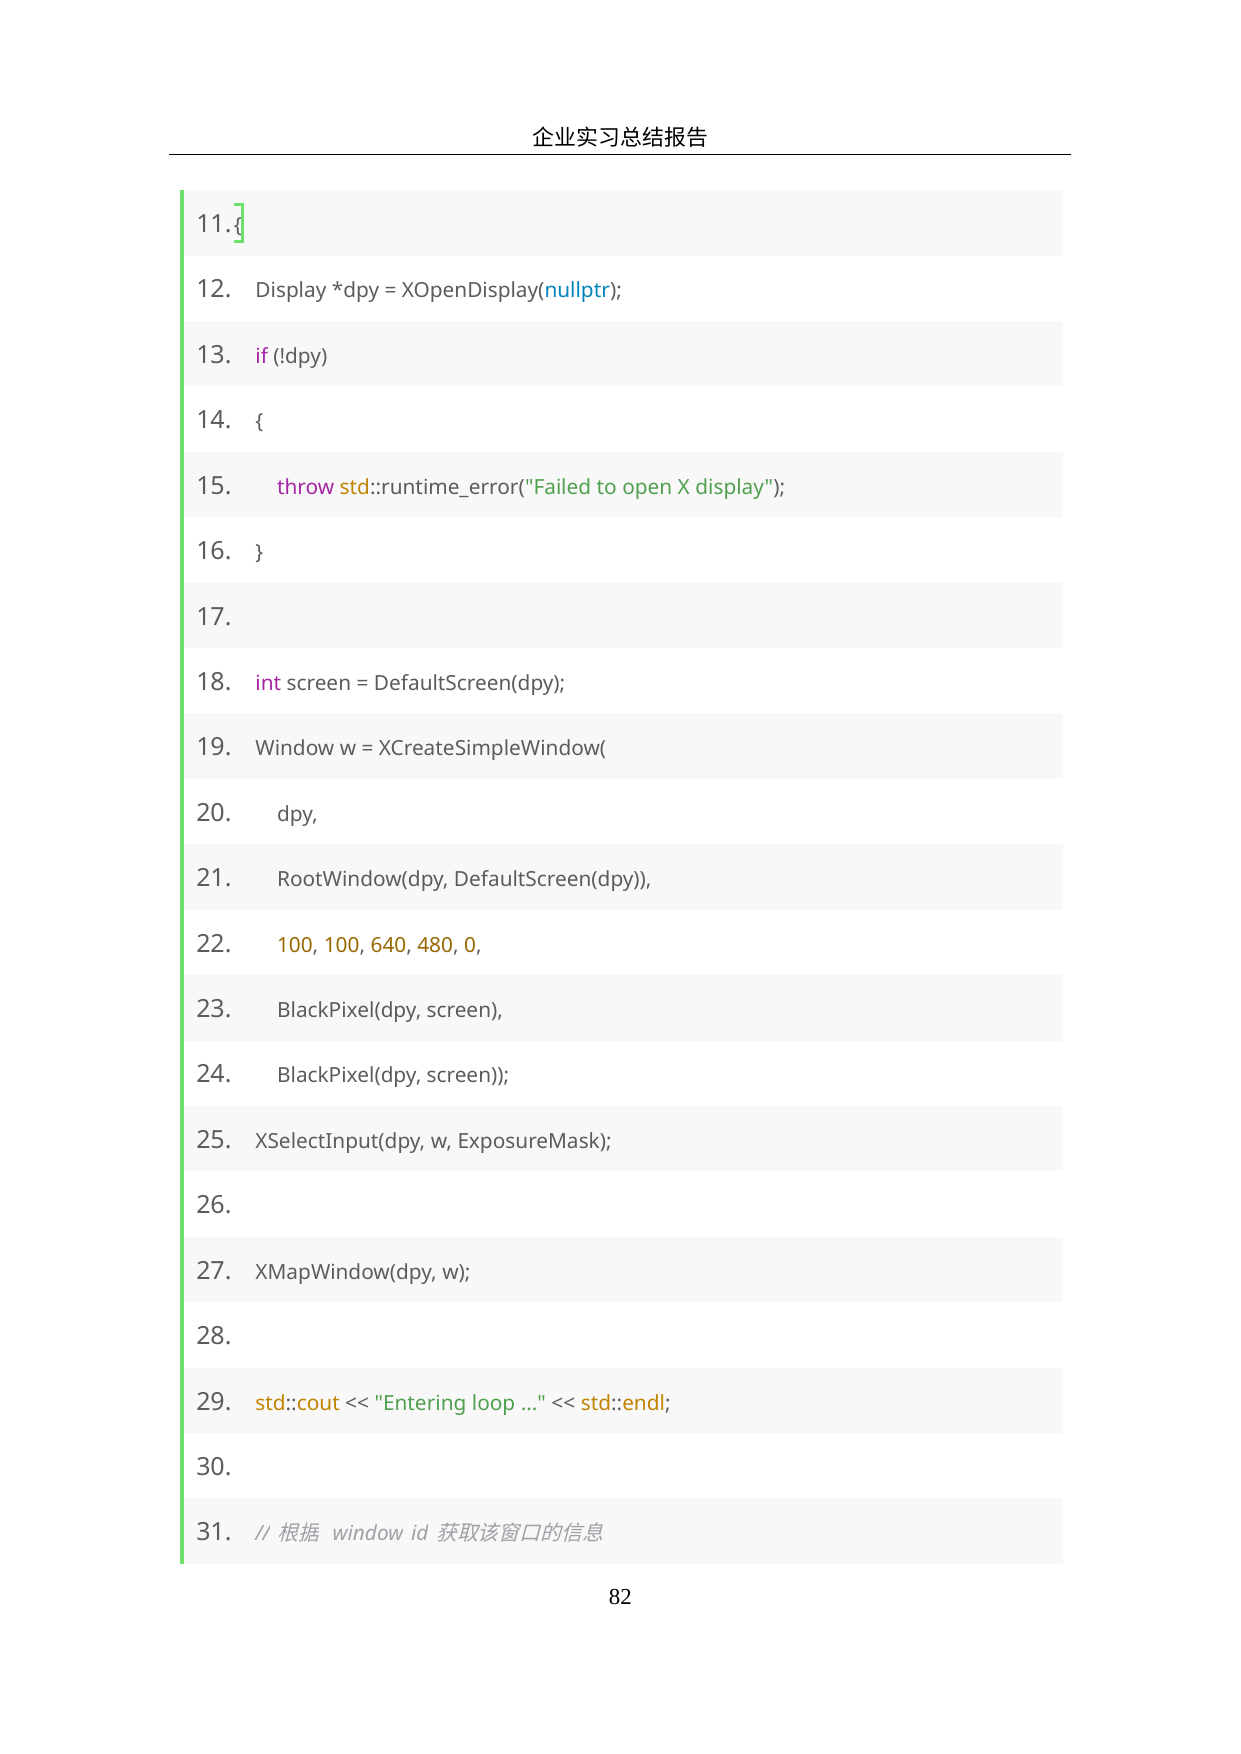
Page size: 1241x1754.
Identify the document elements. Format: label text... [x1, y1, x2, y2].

list { [184, 386, 1063, 452]
list 100, 100, 640, 480, 0, [184, 910, 1063, 975]
list BlackPixel(dpy, screen)); [184, 1041, 1063, 1106]
list std::cout << "Entering loop ..." << std::endl; [184, 1368, 1063, 1433]
list int screen = DefaultScreen(dpy); [184, 648, 1063, 713]
list { [184, 190, 1063, 256]
list throw std::runtime_error("Failed to open X display"); [184, 452, 1063, 517]
list Window w = XCreateSimpleWindow( [184, 713, 1063, 779]
list if (!dpy) [184, 321, 1063, 386]
list // 根据 window id 获取该窗口的信息 [184, 1498, 1063, 1564]
list XSelectInput(dpy, w, ExposureMask); [184, 1106, 1063, 1171]
list } [184, 517, 1063, 583]
list RootWindow(dpy, DefaultScreen(dpy)), [184, 844, 1063, 910]
list XMapWindow(dpy, w); [184, 1237, 1063, 1302]
list Display *dpy = XOpenDisplay(nullptr); [184, 256, 1063, 321]
list BlackPixel(dpy, screen), [184, 975, 1063, 1041]
list dpy, [184, 779, 1063, 844]
